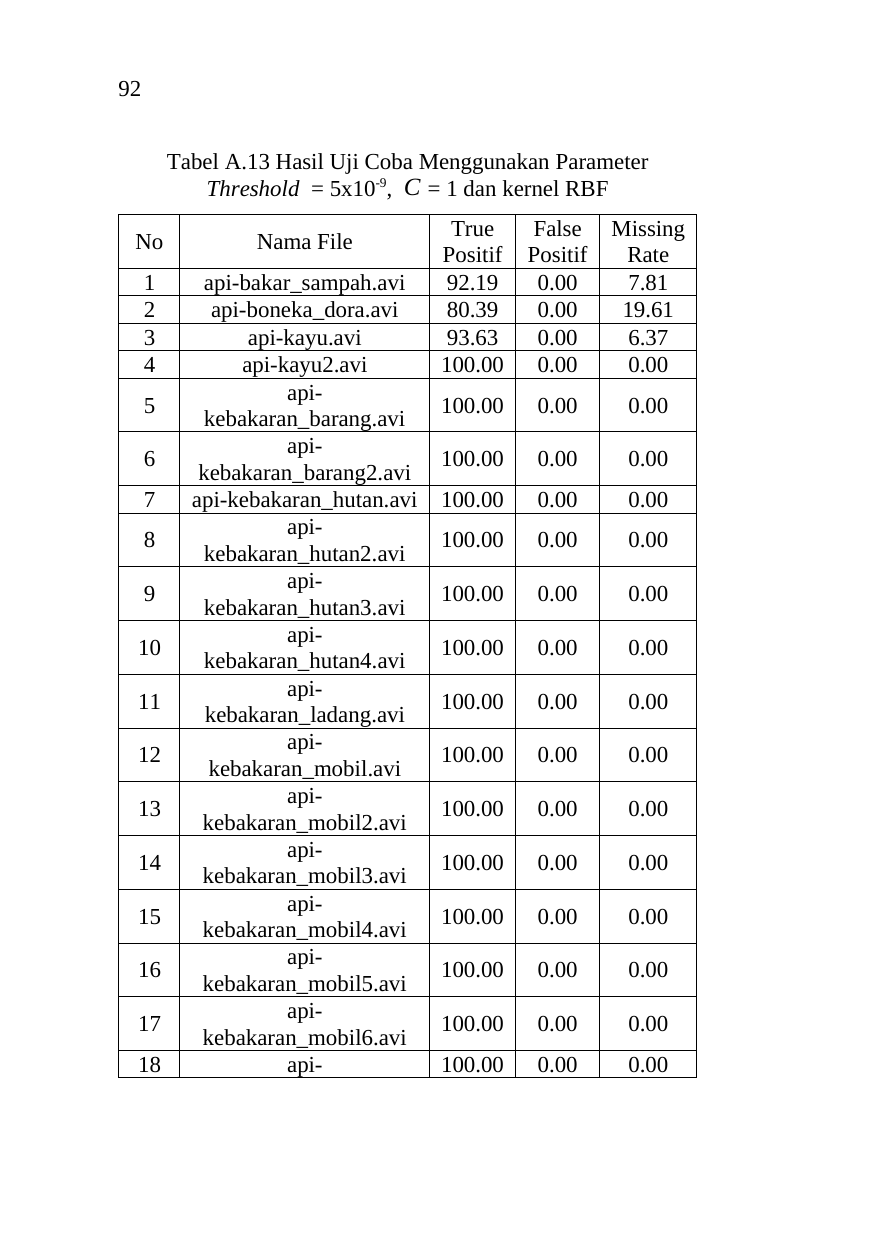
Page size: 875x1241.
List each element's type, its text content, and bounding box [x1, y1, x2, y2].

table_cell 15 [119, 890, 179, 942]
table_cell 0.00 [600, 486, 696, 512]
table_cell 0.00 [600, 514, 696, 566]
table_cell 14 [119, 836, 179, 889]
table_cell 0.00 [516, 514, 599, 566]
table_cell 9 [119, 567, 179, 620]
table_cell api-kebakaran_ladang.avi [180, 675, 429, 727]
table_cell 0.00 [516, 1051, 599, 1077]
table_cell 0.00 [600, 836, 696, 889]
table_cell 0.00 [516, 782, 599, 835]
table_cell 0.00 [516, 997, 599, 1050]
table_cell 100.00 [430, 782, 515, 835]
table_header No [119, 215, 179, 268]
table_cell 0.00 [516, 351, 599, 377]
table_cell 100.00 [430, 675, 515, 727]
table_cell 100.00 [430, 1051, 515, 1077]
table_cell 0.00 [516, 729, 599, 781]
table_cell 0.00 [600, 890, 696, 942]
table_cell 0.00 [516, 324, 599, 350]
table_cell 16 [119, 944, 179, 996]
table_cell api-kebakaran_hutan3.avi [180, 567, 429, 620]
table_cell 6.37 [600, 324, 696, 350]
table_cell 0.00 [516, 296, 599, 323]
table_cell 0.00 [600, 1051, 696, 1077]
table_cell 10 [119, 621, 179, 674]
table_cell 5 [119, 379, 179, 431]
table_header Missing Rate [600, 215, 696, 268]
table_cell 100.00 [430, 890, 515, 942]
table_cell api-kebakaran_mobil6.avi [180, 997, 429, 1050]
table_cell 0.00 [516, 432, 599, 485]
text Tabel A.13 Hasil Uji Coba Menggunakan Parameter Threshold = 5x10-9, = 1 dan kernel RBF [118, 148, 697, 202]
table_cell 93.63 [430, 324, 515, 350]
table_cell api-kayu2.avi [180, 351, 429, 377]
table_cell api-kebakaran_mobil2.avi [180, 782, 429, 835]
table_cell 0.00 [600, 729, 696, 781]
table_cell 100.00 [430, 351, 515, 377]
table_cell 0.00 [516, 379, 599, 431]
table_cell api-kayu.avi [180, 324, 429, 350]
table_cell 4 [119, 351, 179, 377]
table_cell 19.61 [600, 296, 696, 323]
table_cell api-kebakaran_mobil5.avi [180, 944, 429, 996]
table_cell 100.00 [430, 729, 515, 781]
table_cell 7 [119, 486, 179, 512]
table_cell 1 [119, 269, 179, 295]
table_cell api-kebakaran_barang.avi [180, 379, 429, 431]
table_cell 8 [119, 514, 179, 566]
table_cell 0.00 [600, 782, 696, 835]
table_cell 6 [119, 432, 179, 485]
table_cell api-kebakaran_mobil3.avi [180, 836, 429, 889]
table_cell 80.39 [430, 296, 515, 323]
table_cell api-kebakaran_barang2.avi [180, 432, 429, 485]
table_cell 100.00 [430, 621, 515, 674]
table_cell 0.00 [600, 944, 696, 996]
table_cell api-boneka_dora.avi [180, 296, 429, 323]
table_cell api-kebakaran_hutan2.avi [180, 514, 429, 566]
table_cell 0.00 [516, 890, 599, 942]
table_cell 0.00 [516, 675, 599, 727]
table_cell 100.00 [430, 944, 515, 996]
table_cell api-kebakaran_mobil4.avi [180, 890, 429, 942]
table_cell 0.00 [600, 997, 696, 1050]
table_header False Positif [516, 215, 599, 268]
table_cell 17 [119, 997, 179, 1050]
table_cell api-kebakaran_hutan4.avi [180, 621, 429, 674]
table_cell 0.00 [600, 621, 696, 674]
table_cell 12 [119, 729, 179, 781]
table_cell 100.00 [430, 997, 515, 1050]
table_cell 0.00 [600, 675, 696, 727]
table_cell 0.00 [600, 351, 696, 377]
table_cell 2 [119, 296, 179, 323]
table_cell 0.00 [516, 944, 599, 996]
table_cell 100.00 [430, 432, 515, 485]
table_cell 0.00 [516, 269, 599, 295]
table_cell 0.00 [600, 379, 696, 431]
table_cell 0.00 [516, 836, 599, 889]
table_cell 7.81 [600, 269, 696, 295]
table_cell 3 [119, 324, 179, 350]
table_cell 100.00 [430, 486, 515, 512]
table_cell 0.00 [516, 486, 599, 512]
table_header True Positif [430, 215, 515, 268]
table_cell api-kebakaran_mobil.avi [180, 729, 429, 781]
table_header Nama File [180, 215, 429, 268]
table_cell 0.00 [600, 432, 696, 485]
table_cell 100.00 [430, 379, 515, 431]
table_cell 0.00 [516, 621, 599, 674]
table_cell 0.00 [600, 567, 696, 620]
table_cell 11 [119, 675, 179, 727]
table_cell api-bakar_sampah.avi [180, 269, 429, 295]
table_cell 100.00 [430, 567, 515, 620]
table_cell 18 [119, 1051, 179, 1077]
table_cell api-kebakaran_hutan.avi [180, 486, 429, 512]
table_cell 13 [119, 782, 179, 835]
table_cell 92.19 [430, 269, 515, 295]
table_cell 0.00 [516, 567, 599, 620]
table_cell api-kebakaran_rumah.avi [180, 1051, 429, 1077]
table_cell 100.00 [430, 514, 515, 566]
table_cell 100.00 [430, 836, 515, 889]
